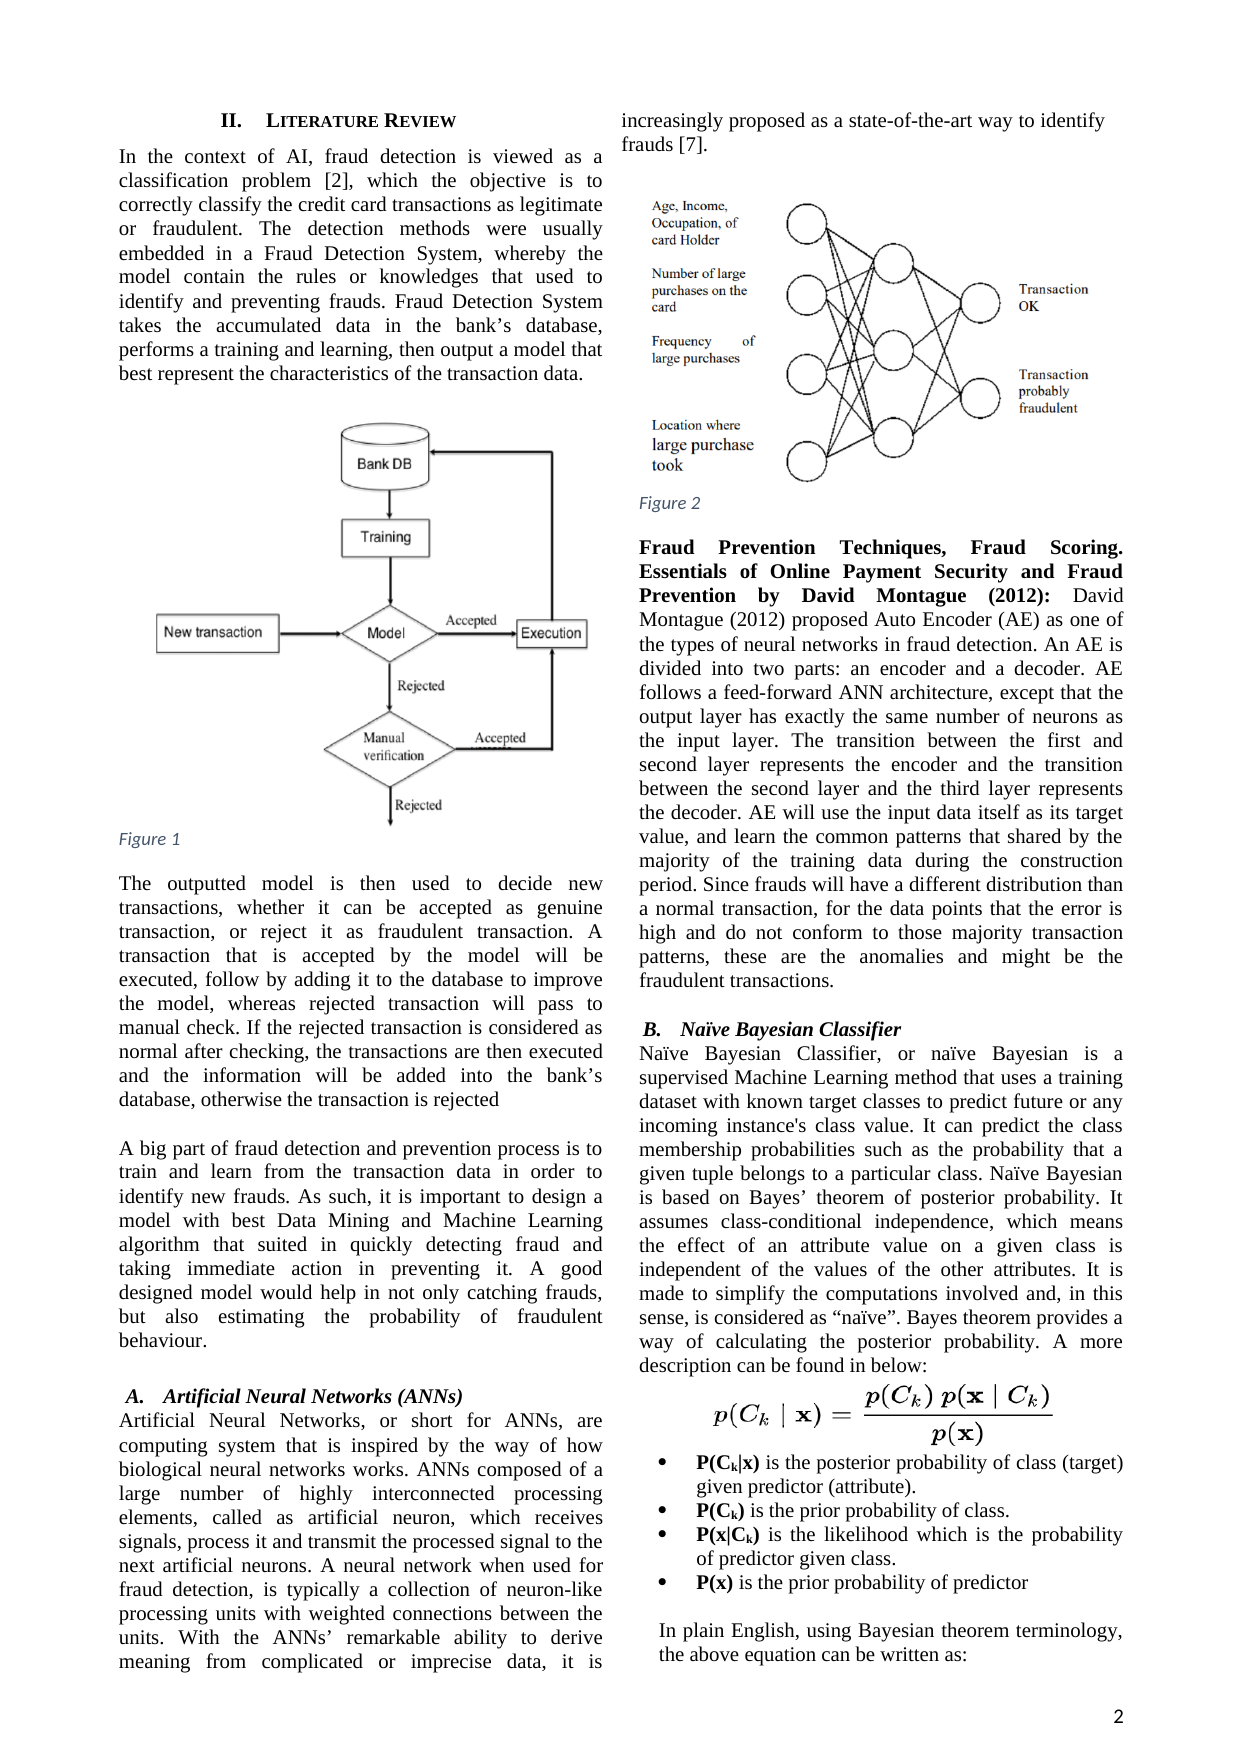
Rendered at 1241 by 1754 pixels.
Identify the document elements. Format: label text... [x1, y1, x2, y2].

list P(Ck|x) is the posterior probability of class (target) given predictor (attribute). [659, 1450, 1123, 1498]
list LITERATURE REVIEW [73, 108, 603, 132]
list P(Ck) is the prior probability of class. [659, 1498, 1123, 1522]
list P(x) is the prior probability of predictor [659, 1570, 1123, 1594]
picture [695, 1377, 1068, 1450]
picture [118, 408, 605, 827]
text Fraud Prevention Techniques, Fraud Scoring. Essentials of Online Payment Security and Fraud Prevention by David Montague (2012): David Montague (2012) proposed Auto Encoder (AE) as one of the types of neural networks in fraud detection. An AE is divided into two parts: an encoder and a decoder. AE follows a feed-forward ANN architecture, except that the output layer has exactly the same number of neurons as the input layer. The transition between the first and second layer represents the encoder and the transition between the second layer and the third layer represents the decoder. AE will use the input data itself as its target value, and learn the common patterns that shared by the majority of the training data during the construction period. Since frauds will have a different distribution than a normal transaction, for the data points that the error is high and do not conform to those majority transaction patterns, these are the anomalies and might be the fraudulent transactions. [639, 535, 1123, 992]
picture [638, 179, 1122, 492]
list Artificial Neural Networks (ANNs) [126, 1384, 603, 1408]
text In plain English, using Bayesian theorem terminology, the above equation can be written as: [659, 1618, 1123, 1666]
text Artificial Neural Networks, or short for ANNs, are computing system that is inspired by the way of how biological neural networks works. ANNs composed of a large number of highly interconnected processing elements, called as artificial neuron, which receives signals, process it and transmit the processed signal to the next artificial neurons. A neural network when used for fraud detection, is typically a collection of neuron-like processing units with weighted connections between the units. With the ANNs’ remarkable ability to derive meaning from complicated or imprecise data, it is increasingly proposed as a state-of-the-art way to identify frauds [7]. [119, 1408, 603, 1673]
text Naïve Bayesian Classifier, or naïve Bayesian is a supervised Machine Learning method that uses a training dataset with known target classes to predict future or any incoming instance's class value. It can predict the class membership probabilities such as the probability that a given tuple belongs to a particular class. Naïve Bayesian is based on Bayes’ theorem of posterior probability. It assumes class-conditional independence, which means the effect of an attribute value on a given class is independent of the values of the other attributes. It is made to simplify the computations involved and, in this sense, is considered as “naïve”. Bayes theorem provides a way of calculating the posterior probability. A more description can be found in below: [639, 1041, 1123, 1377]
list Naïve Bayesian Classifier [643, 1016, 1123, 1041]
text In the context of AI, fraud detection is viewed as a classification problem [2], which the objective is to correctly classify the credit card transactions as legitimate or fraudulent. The detection methods were usually embedded in a Fraud Detection System, whereby the model contain the rules or knowledges that used to identify and preventing frauds. Fraud Detection System takes the accumulated data in the bank’s database, performs a training and learning, then output a model that best represent the characteristics of the transaction data. [119, 144, 603, 385]
text A big part of fraud detection and prevention process is to train and learn from the transaction data in order to identify new frauds. As such, it is important to design a model with best Data Mining and Machine Learning algorithm that suited in quickly detecting fraud and taking immediate action in preventing it. A good designed model would help in not only catching frauds, but also estimating the probability of fraudulent behaviour. [119, 1135, 603, 1352]
list P(x|Ck) is the likelihood which is the probability of predictor given class. [659, 1522, 1123, 1570]
text The outputted model is then used to decide new transactions, whether it can be accepted as genuine transaction, or reject it as fraudulent transaction. A transaction that is accepted by the model will be executed, follow by adding it to the database to improve the model, whereas rejected transaction will pass to manual check. If the rejected transaction is considered as normal after checking, the transactions are then executed and the information will be added into the bank’s database, otherwise the transaction is rejected [119, 871, 603, 1111]
